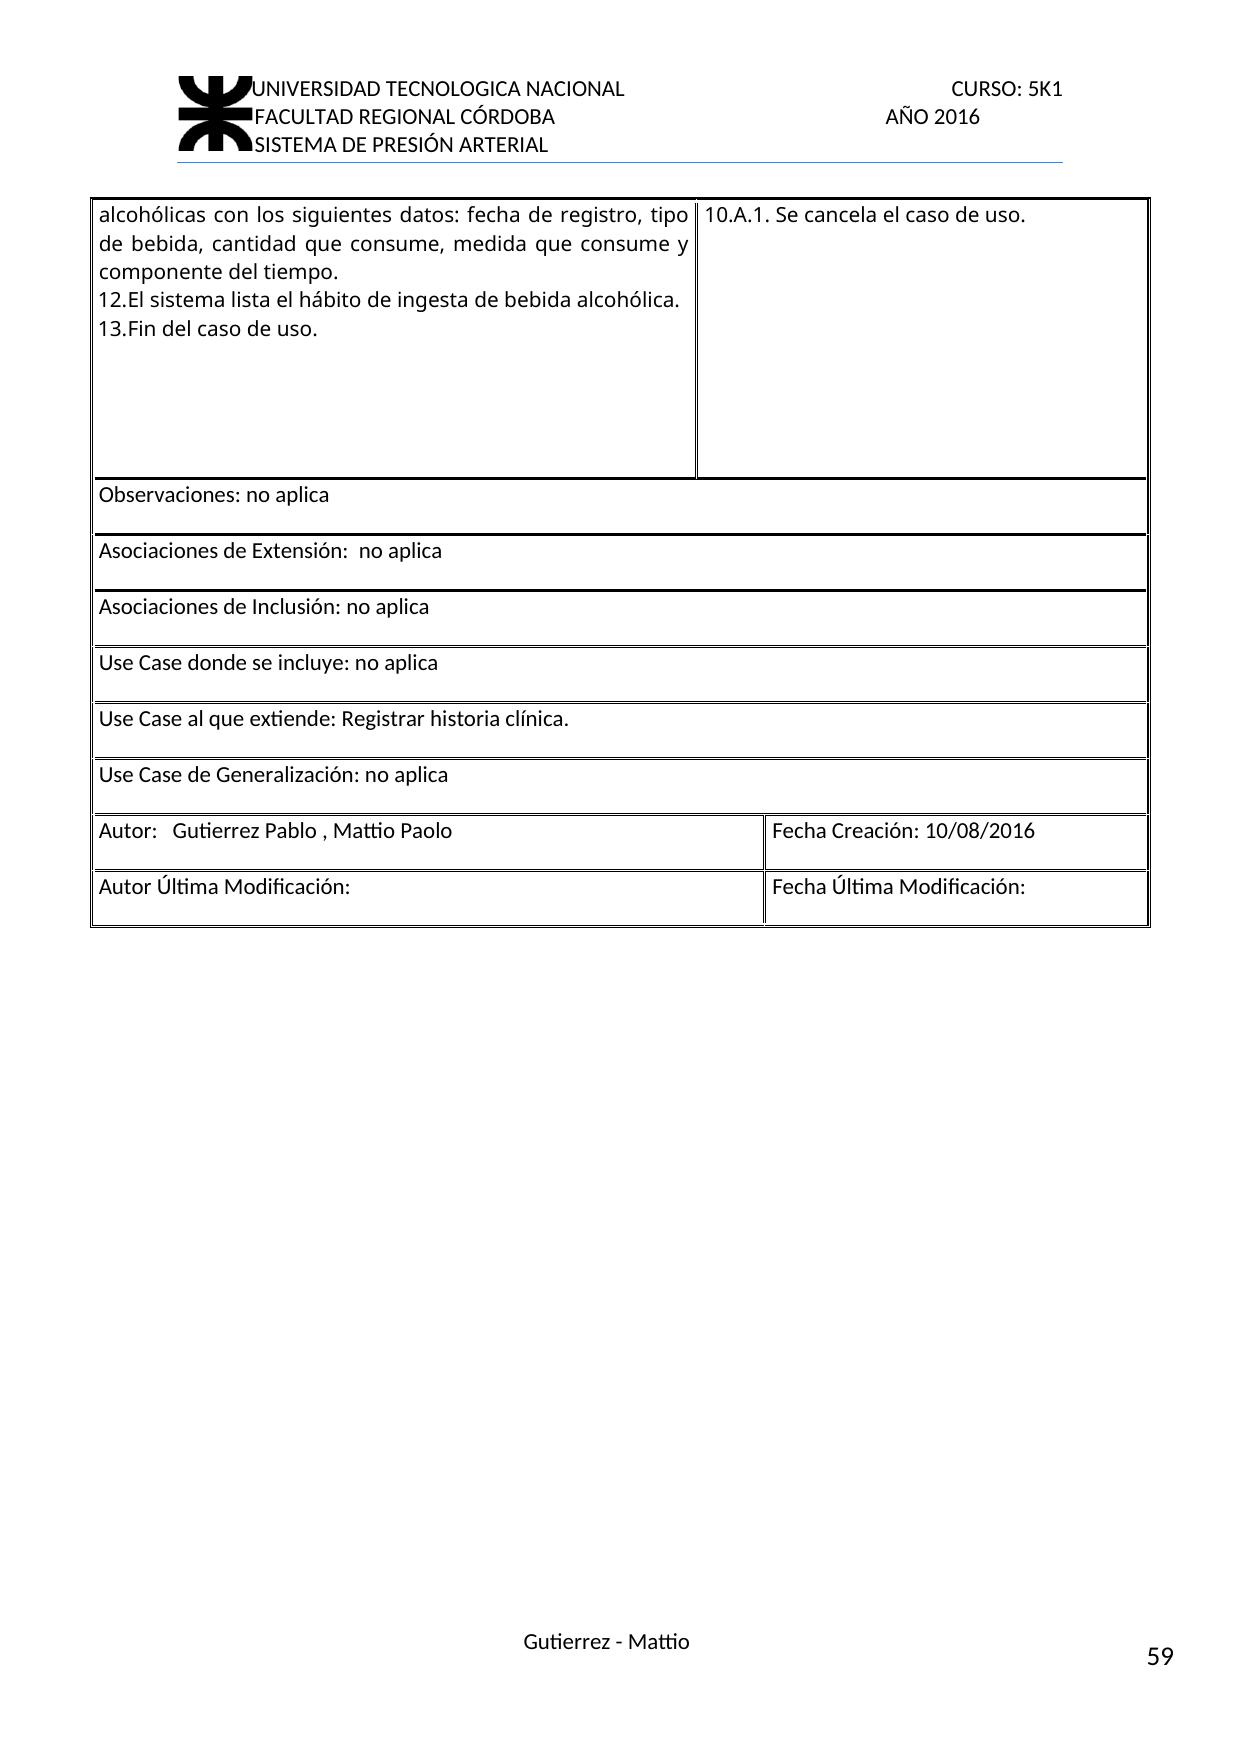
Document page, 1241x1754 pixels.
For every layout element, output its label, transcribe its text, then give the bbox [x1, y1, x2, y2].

table_cell Observaciones: no aplica [93, 477, 1147, 533]
table_cell Autor Última Modificación: [93, 869, 765, 924]
table_cell Fecha Última Modificación: [765, 869, 1148, 924]
table_cell Autor: Gutierrez Pablo , Mattio Paolo [91, 813, 765, 868]
table_cell Use Case al que extiende: Registrar historia clínica. [91, 701, 1149, 757]
table_cell Asociaciones de Inclusión: no aplica [93, 589, 1147, 645]
table_cell Use Case de Generalización: no aplica [91, 757, 1149, 813]
table_cell Asociaciones de Extensión: no aplica [91, 533, 1149, 589]
table_cell Use Case donde se incluye: no aplica [91, 645, 1149, 701]
picture [178, 76, 253, 151]
table_cell Fecha Creación: 10/08/2016 [765, 813, 1149, 868]
